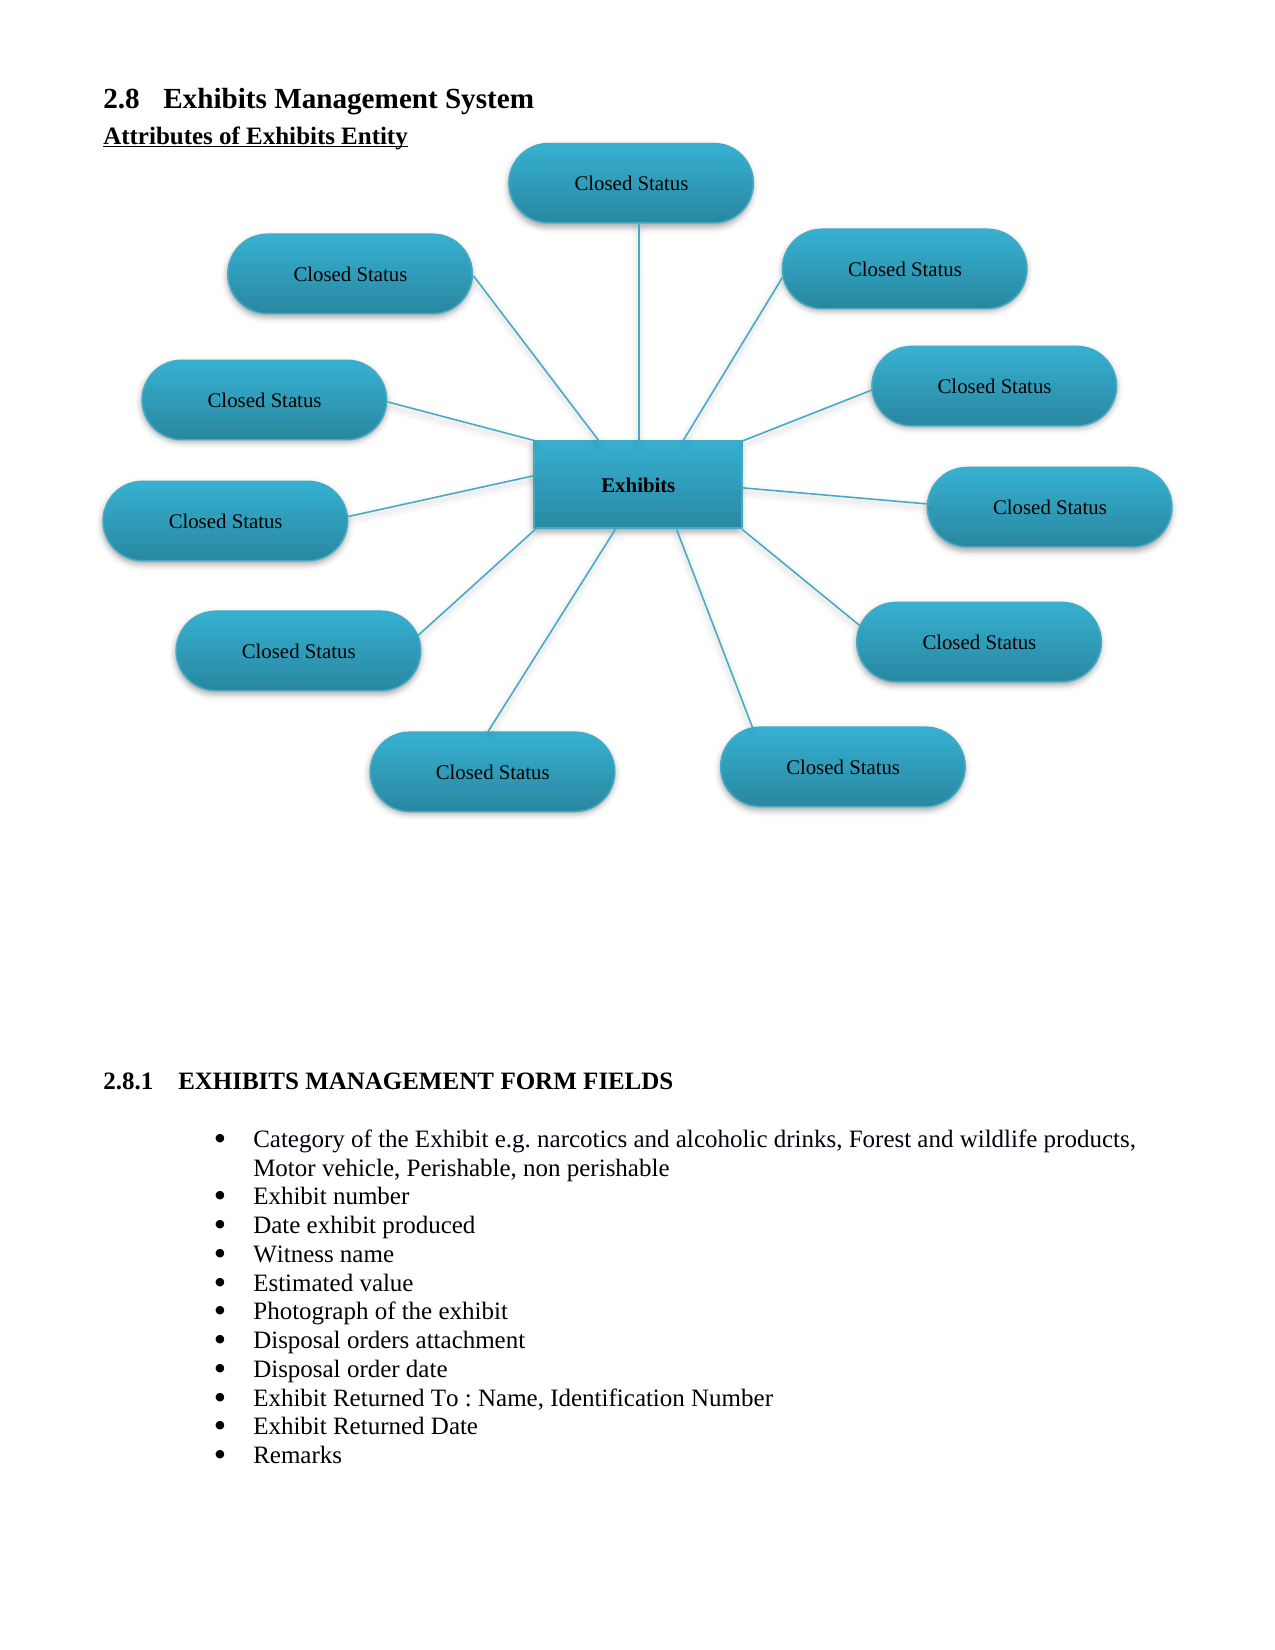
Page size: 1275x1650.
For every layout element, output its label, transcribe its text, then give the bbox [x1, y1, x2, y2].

subtitle Exhibits Management System [103, 81, 1191, 115]
list Exhibit Returned To : Name, Identification Number [216, 1383, 1191, 1411]
list Disposal orders attachment [216, 1325, 1191, 1354]
list Remarks [216, 1440, 1191, 1469]
list Estimated value [216, 1268, 1191, 1296]
list Photograph of the exhibit [216, 1296, 1191, 1325]
list Exhibit number [216, 1181, 1191, 1210]
text Attributes of Exhibits Entity [103, 121, 1191, 150]
list Disposal order date [216, 1354, 1191, 1383]
subtitle EXHIBITS MANAGEMENT FORM FIELDS [103, 1066, 1191, 1095]
list Date exhibit produced [216, 1210, 1191, 1239]
list Witness name [216, 1239, 1191, 1268]
list Category of the Exhibit e.g. narcotics and alcoholic drinks, Forest and wildlife products, Motor vehicle, Perishable, non perishable [216, 1124, 1191, 1181]
list Exhibit Returned Date [216, 1411, 1191, 1440]
